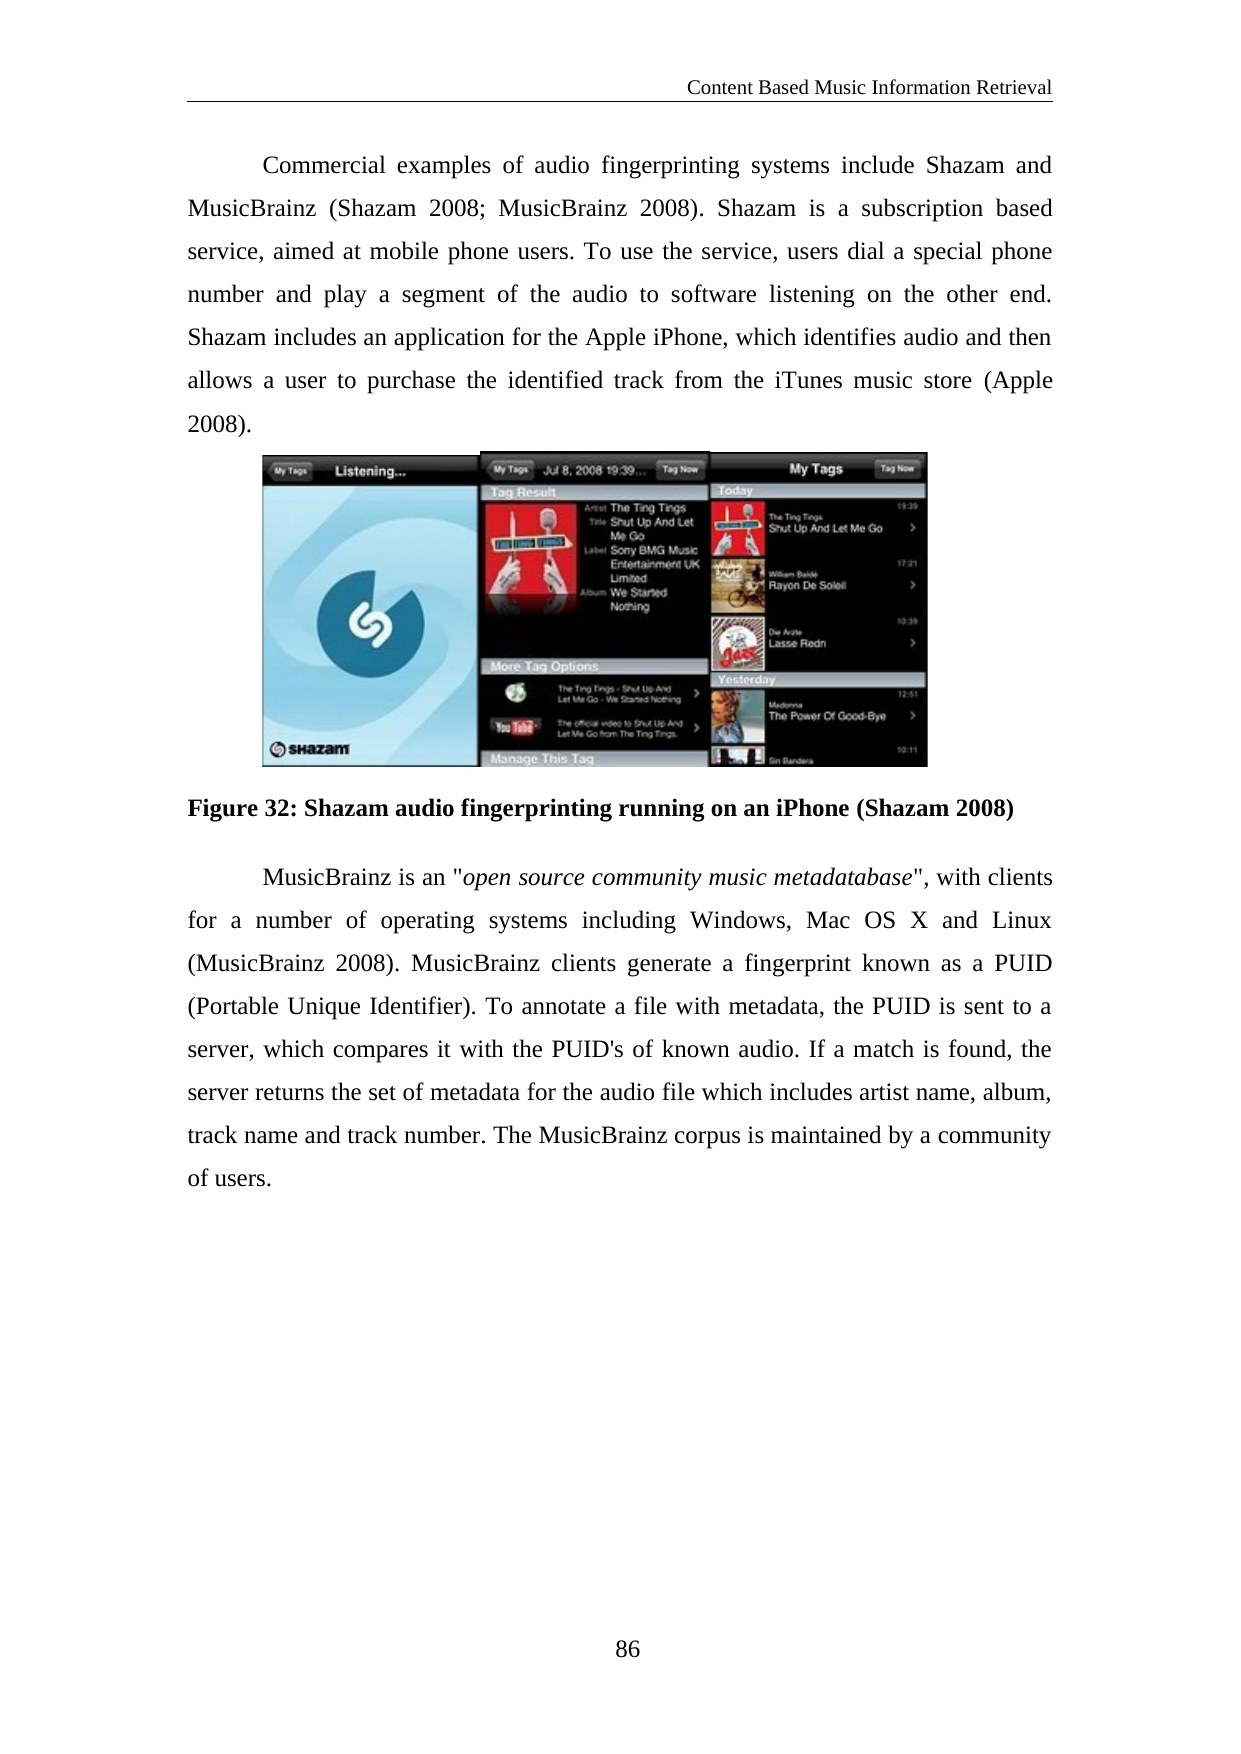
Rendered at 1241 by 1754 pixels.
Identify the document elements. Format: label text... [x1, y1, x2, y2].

text Commercial examples of audio fingerprinting systems include Shazam and MusicBrainz (Shazam 2008; MusicBrainz 2008). Shazam is a subscription based service, aimed at mobile phone users. To use the service, users dial a special phone number and play a segment of the audio to software listening on the other end. Shazam includes an application for the Apple iPhone, which identifies audio and then allows a user to purchase the identified track from the iTunes music store (Apple 2008). [187, 150, 1053, 437]
text MusicBrainz is an "open source community music metadatabase", with clients for a number of operating systems including Windows, Mac OS X and Linux (MusicBrainz 2008). MusicBrainz clients generate a fingerprint known as a PUID (Portable Unique Identifier). To annotate a file with metadata, the PUID is sent to a server, which compares it with the PUID's of known audio. If a match is found, the server returns the set of metadata for the audio file which includes artist name, album, track name and track number. The MusicBrainz corpus is maintained by a community of users. [187, 862, 1053, 1192]
picture [262, 451, 928, 767]
